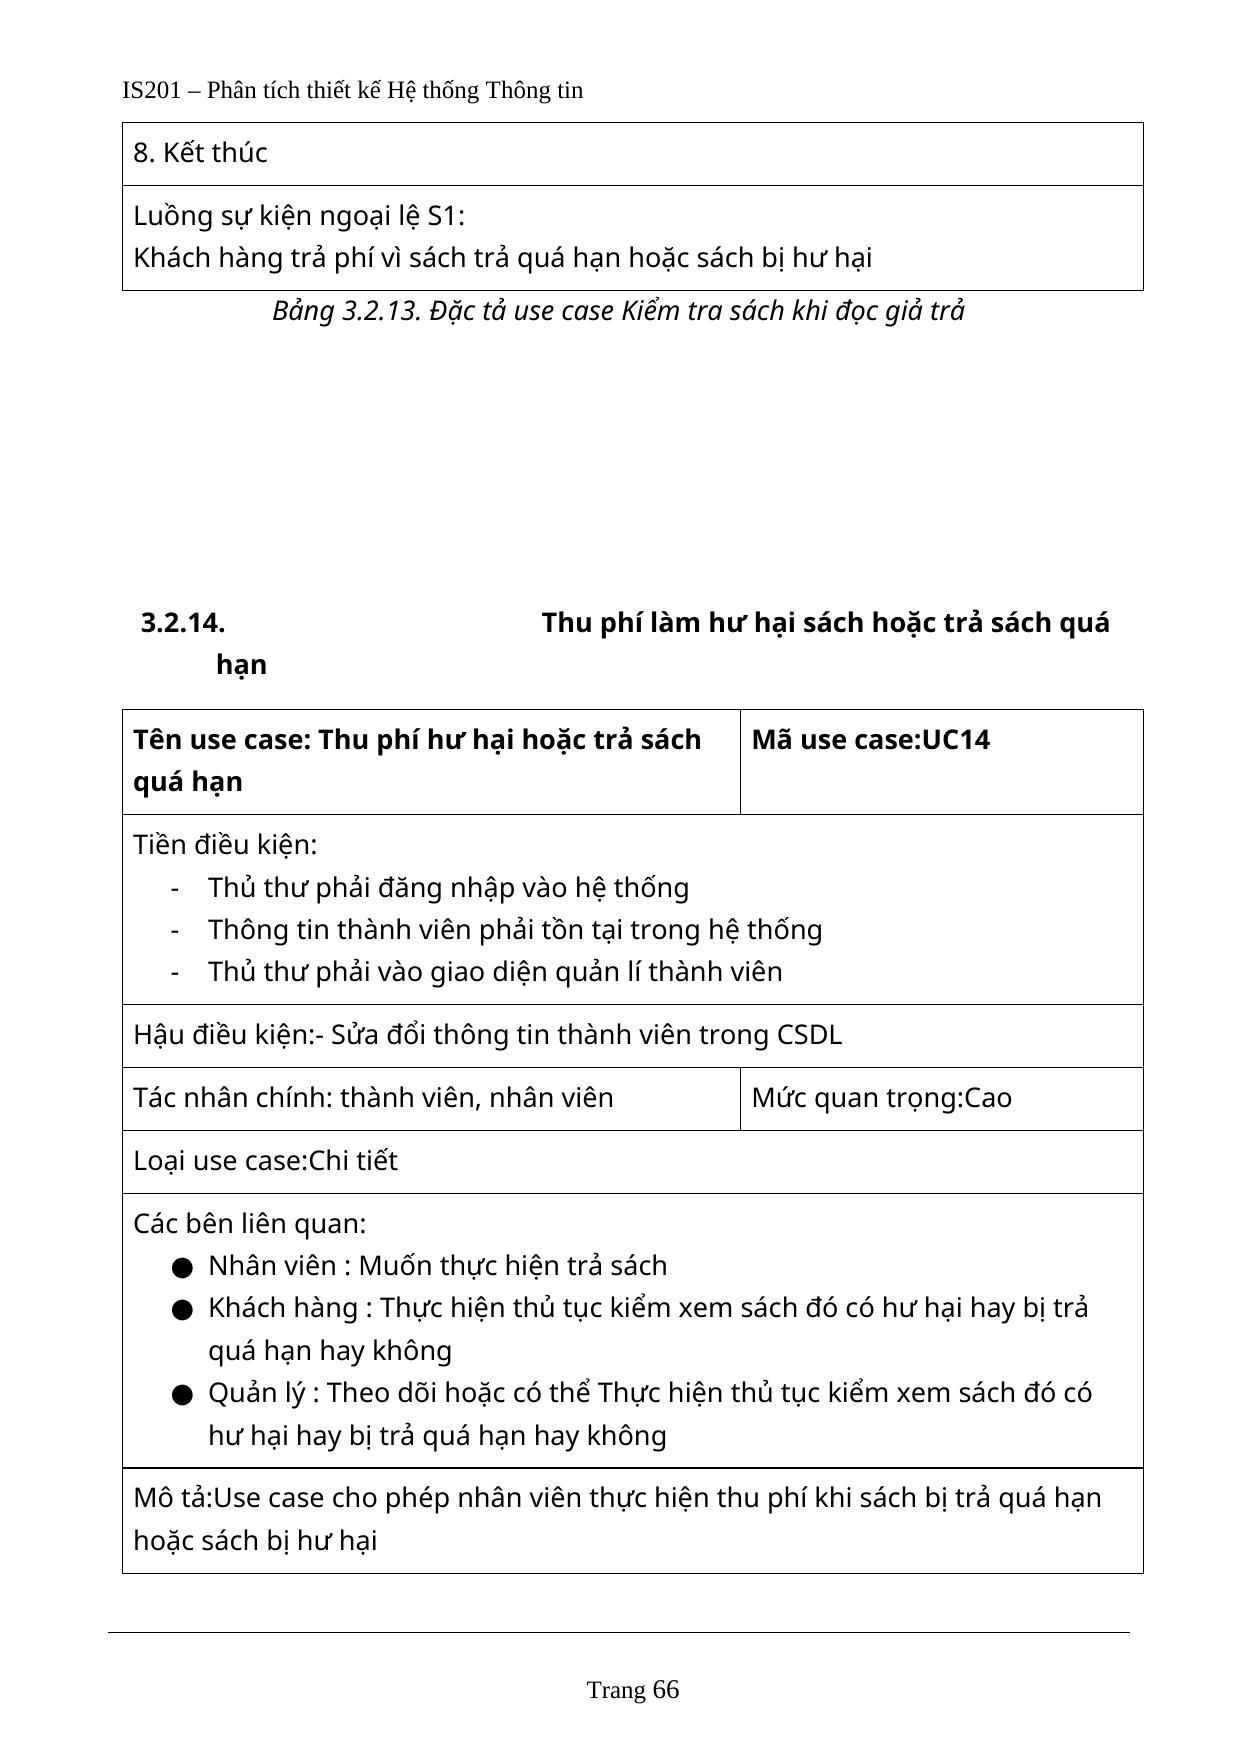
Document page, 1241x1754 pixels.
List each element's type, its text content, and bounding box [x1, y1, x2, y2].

table_header Mã use case:UC14 [741, 710, 1143, 814]
table_cell Luồng sự kiện ngoại lệ S1: Khách hàng trả phí vì sách trả quá hạn hoặc sách bị hư hại [123, 186, 1143, 290]
table_cell Hậu điều kiện:- Sửa đổi thông tin thành viên trong CSDL [123, 1005, 1143, 1067]
table_cell Mức quan trọng:Cao [741, 1068, 1143, 1130]
table_cell Các bên liên quan: Nhân viên : Muốn thực hiện trả sách Khách hàng : Thực hiện thủ tục kiểm xem sách đó có hư hại hay bị trả quá hạn hay không Quản lý : Theo dõi hoặc có thể Thực hiện thủ tục kiểm xem sách đó có hư hại hay bị trả quá hạn hay không [123, 1194, 1143, 1467]
table_cell Tác nhân chính: thành viên, nhân viên [123, 1068, 740, 1130]
table_cell Loại use case:Chi tiết [123, 1131, 1143, 1192]
table_cell Mô tả:Use case cho phép nhân viên thực hiện thu phí khi sách bị trả quá hạn hoặc sách bị hư hại [123, 1469, 1143, 1572]
list Thu phí làm hư hại sách hoặc trả sách quá hạn [141, 603, 1144, 682]
table_header Tên use case: Thu phí hư hại hoặc trả sách quá hạn [123, 710, 740, 814]
table_cell Tiền điều kiện: Thủ thư phải đăng nhập vào hệ thống Thông tin thành viên phải tồn tại trong hệ thống Thủ thư phải vào giao diện quản lí thành viên [123, 815, 1143, 1004]
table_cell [123, 123, 1143, 185]
text Bảng 3.2.13. Đặc tả use case Kiểm tra sách khi đọc giả trả [197, 291, 1144, 328]
